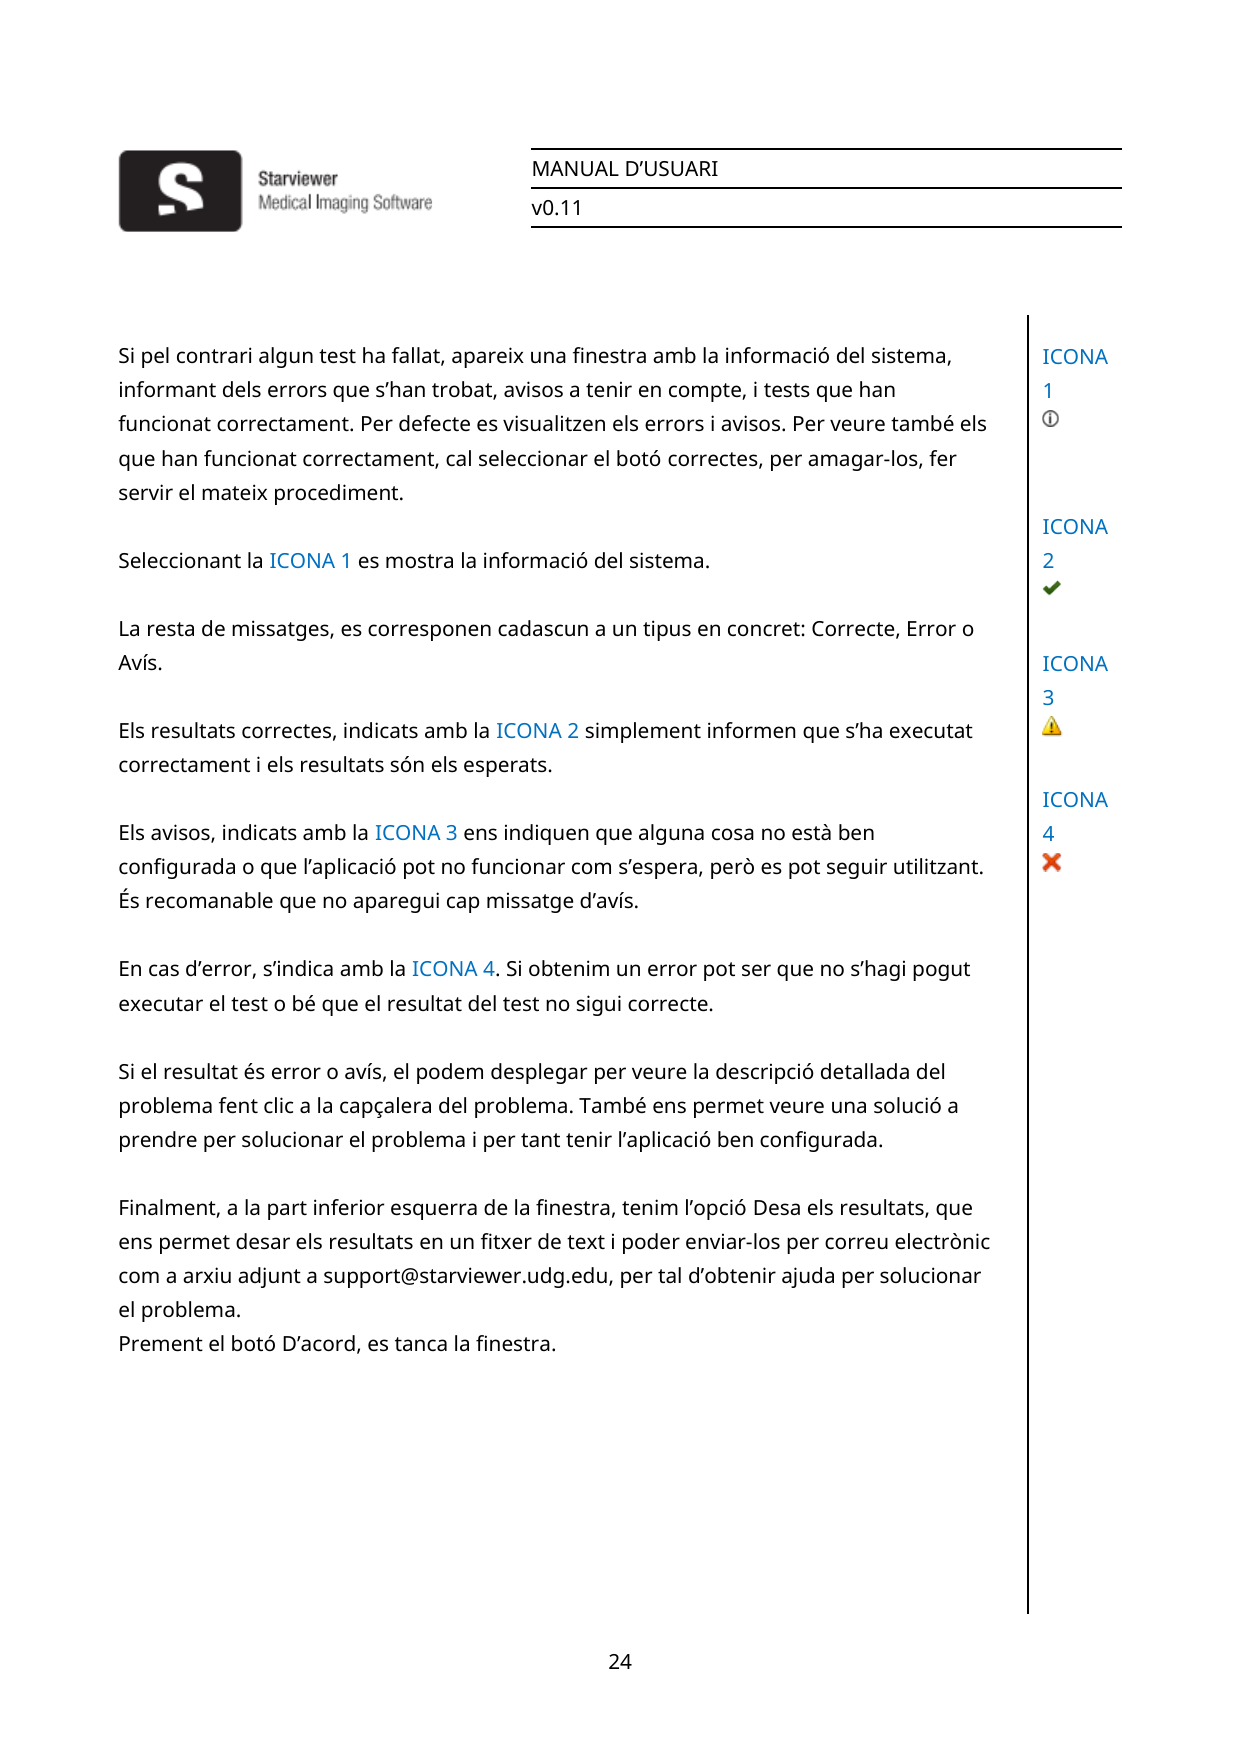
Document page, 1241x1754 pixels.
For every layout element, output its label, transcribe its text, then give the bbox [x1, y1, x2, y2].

text Els resultats correctes, indicats amb la ICONA 2 simplement informen que s’ha executat correctament i els resultats són els esperats. [118, 716, 1027, 779]
text Seleccionant la ICONA 1 es mostra la informació del sistema. [118, 546, 1027, 574]
text Si el resultat és error o avís, el podem desplegar per veure la descripció detallada del problema fent clic a la capçalera del problema. També ens permet veure una solució a prendre per solucionar el problema i per tant tenir l’aplicació ben configurada. [118, 1057, 1027, 1153]
picture [1042, 716, 1063, 737]
picture [1042, 410, 1059, 427]
text Prement el botó D’acord, es tanca la finestra. [118, 1329, 1027, 1358]
text En cas d’error, s’indica amb la ICONA 4. Si obtenim un error pot ser que no s’hagi pogut executar el test o bé que el resultat del test no sigui correcte. [118, 954, 1027, 1017]
text Si pel contrari algun test ha fallat, apareix una finestra amb la informació del sistema, informant dels errors que s’han trobat, avisos a tenir en compte, i tests que han funcionat correctament. Per defecte es visualitzen els errors i avisos. Per veure també els que han funcionat correctament, cal seleccionar el botó correctes, per amagar-los, fer servir el mateix procediment. [118, 341, 1027, 506]
text La resta de missatges, es corresponen cadascun a un tipus en concret: Correcte, Error o Avís. [118, 614, 1027, 676]
table_header ICONA 1 ICONA 2 ICONA 3 ICONA 4 [1029, 315, 1122, 1614]
text Finalment, a la part inferior esquerra de la finestra, tenim l’opció Desa els resultats, que ens permet desar els resultats en un fitxer de text i poder enviar-los per correu electrònic com a arxiu adjunt a support@starviewer.udg.edu, per tal d’obtenir ajuda per solucionar el problema. [118, 1193, 1027, 1324]
picture [1042, 580, 1062, 597]
text Els avisos, indicats amb la ICONA 3 ens indiquen que alguna cosa no està ben configurada o que l’aplicació pot no funcionar com s’espera, però es pot seguir utilitzant. És recomanable que no aparegui cap missatge d’avís. [118, 818, 1027, 915]
picture [1042, 853, 1062, 872]
